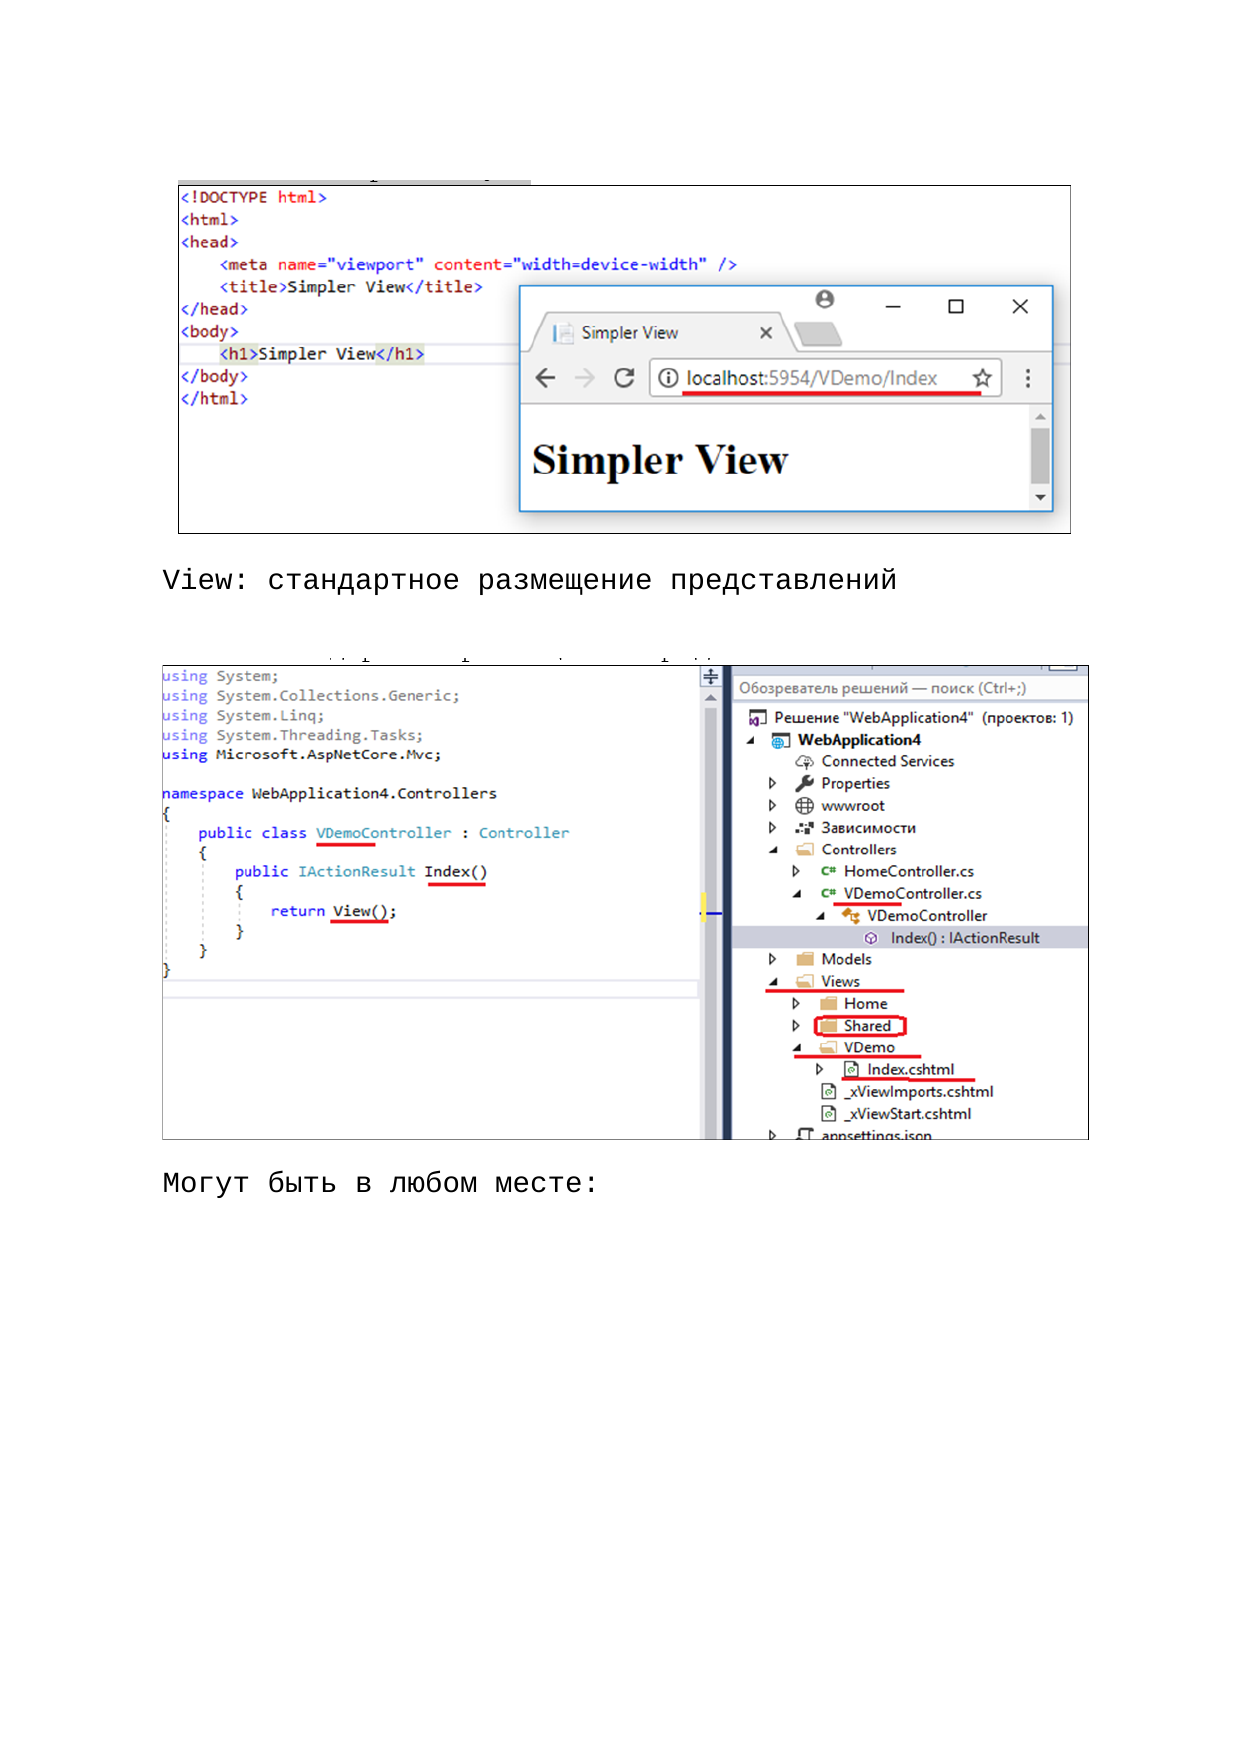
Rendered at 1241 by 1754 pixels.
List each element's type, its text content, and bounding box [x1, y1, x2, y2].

text Могут быть в любом месте: [162, 1168, 1090, 1202]
picture [162, 658, 1090, 1140]
picture [162, 180, 1090, 537]
text View: стандартное размещение представлений [162, 565, 1090, 598]
